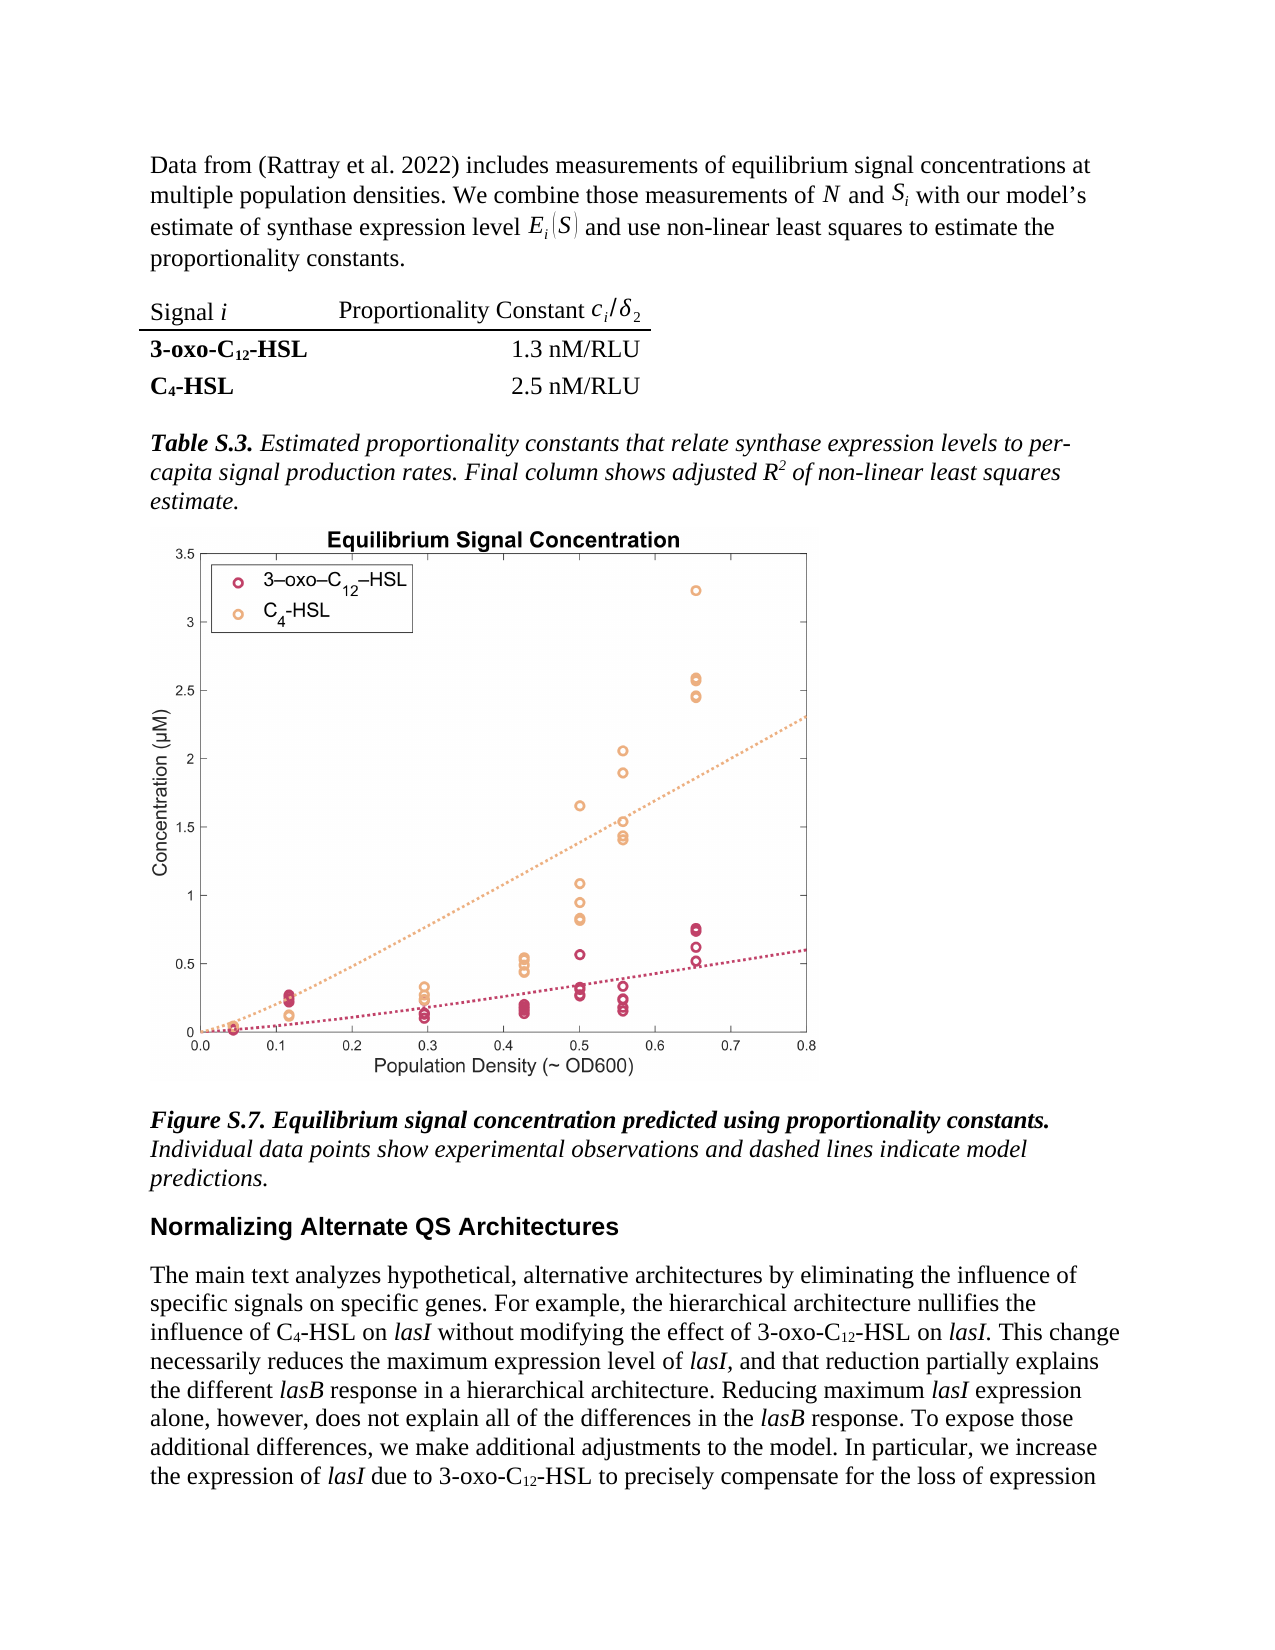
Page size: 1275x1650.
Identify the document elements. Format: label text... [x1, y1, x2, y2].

table_cell 1.3 nM/RLU [321, 331, 651, 367]
table_cell C4‑HSL [139, 367, 321, 403]
text Figure S.7. Equilibrium signal concentration predicted using proportionality constants. Individual data points show experimental observations and dashed lines indicate model predictions. [150, 1105, 1125, 1191]
table_header Proportionality Constant [321, 290, 651, 329]
table_header Signal i [139, 290, 321, 329]
table_cell 3‑oxo‑C12‑HSL [139, 331, 321, 367]
text Data from (Rattray et al. 2022) includes measurements of equilibrium signal concentrations at multiple population densities. We combine those measurements of and with our model’s estimate of synthase expression level and use non-linear least squares to estimate the proportionality constants. [150, 150, 1125, 272]
table_cell 2.5 nM/RLU [321, 367, 651, 403]
subtitle Normalizing Alternate QS Architectures [150, 1212, 1125, 1241]
picture [150, 527, 819, 1081]
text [150, 1260, 1125, 1490]
text Table S.3. Estimated proportionality constants that relate synthase expression levels to per-capita signal production rates. Final column shows adjusted R2 of non-linear least squares estimate. [150, 428, 1125, 514]
